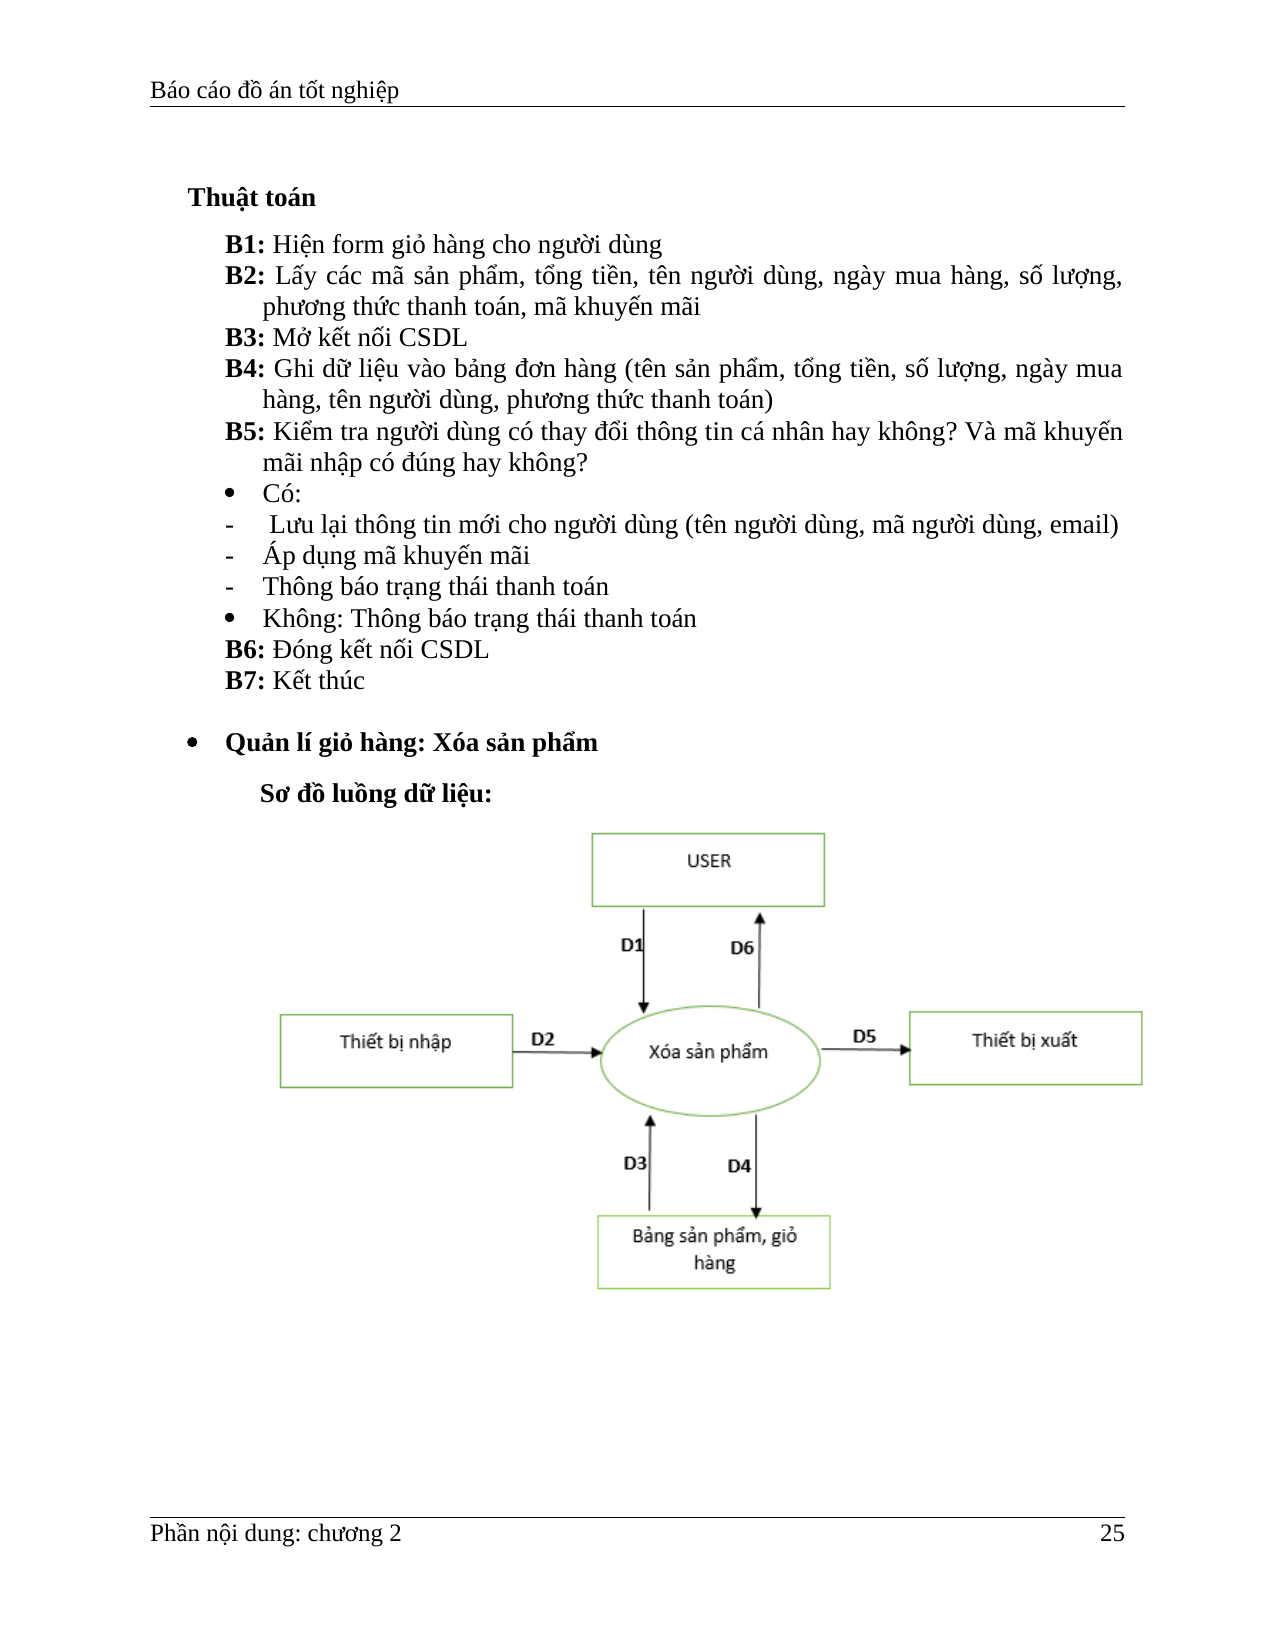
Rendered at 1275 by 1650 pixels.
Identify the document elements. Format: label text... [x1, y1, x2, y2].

list B6: Đóng kết nối CSDL [225, 633, 1125, 664]
list B7: Kết thúc [225, 664, 1125, 695]
list Thuật toán [187, 181, 1125, 212]
list Không: Thông báo trạng thái thanh toán [225, 602, 1125, 633]
text Sơ đồ luồng dữ liệu: [150, 777, 1125, 808]
list Có: [225, 477, 1125, 508]
list Quản lí giỏ hàng: Xóa sản phẩm [187, 726, 1125, 758]
list Thông báo trạng thái thanh toán [225, 571, 1125, 602]
list B4: Ghi dữ liệu vào bảng đơn hàng (tên sản phẩm, tổng tiền, số lượng, ngày mua hàng, tên người dùng, phương thức thanh toán) [225, 352, 1125, 415]
picture [253, 827, 1157, 1318]
list B3: Mở kết nối CSDL [225, 321, 1125, 352]
list B5: Kiểm tra người dùng có thay đổi thông tin cá nhân hay không? Và mã khuyến mãi nhập có đúng hay không? [225, 415, 1125, 477]
list Áp dụng mã khuyến mãi [225, 539, 1125, 571]
list B1: Hiện form giỏ hàng cho người dùng [225, 228, 1125, 259]
list Lưu lại thông tin mới cho người dùng (tên người dùng, mã người dùng, email) [225, 508, 1125, 539]
list B2: Lấy các mã sản phẩm, tổng tiền, tên người dùng, ngày mua hàng, số lượng, phương thức thanh toán, mã khuyến mãi [225, 259, 1125, 321]
